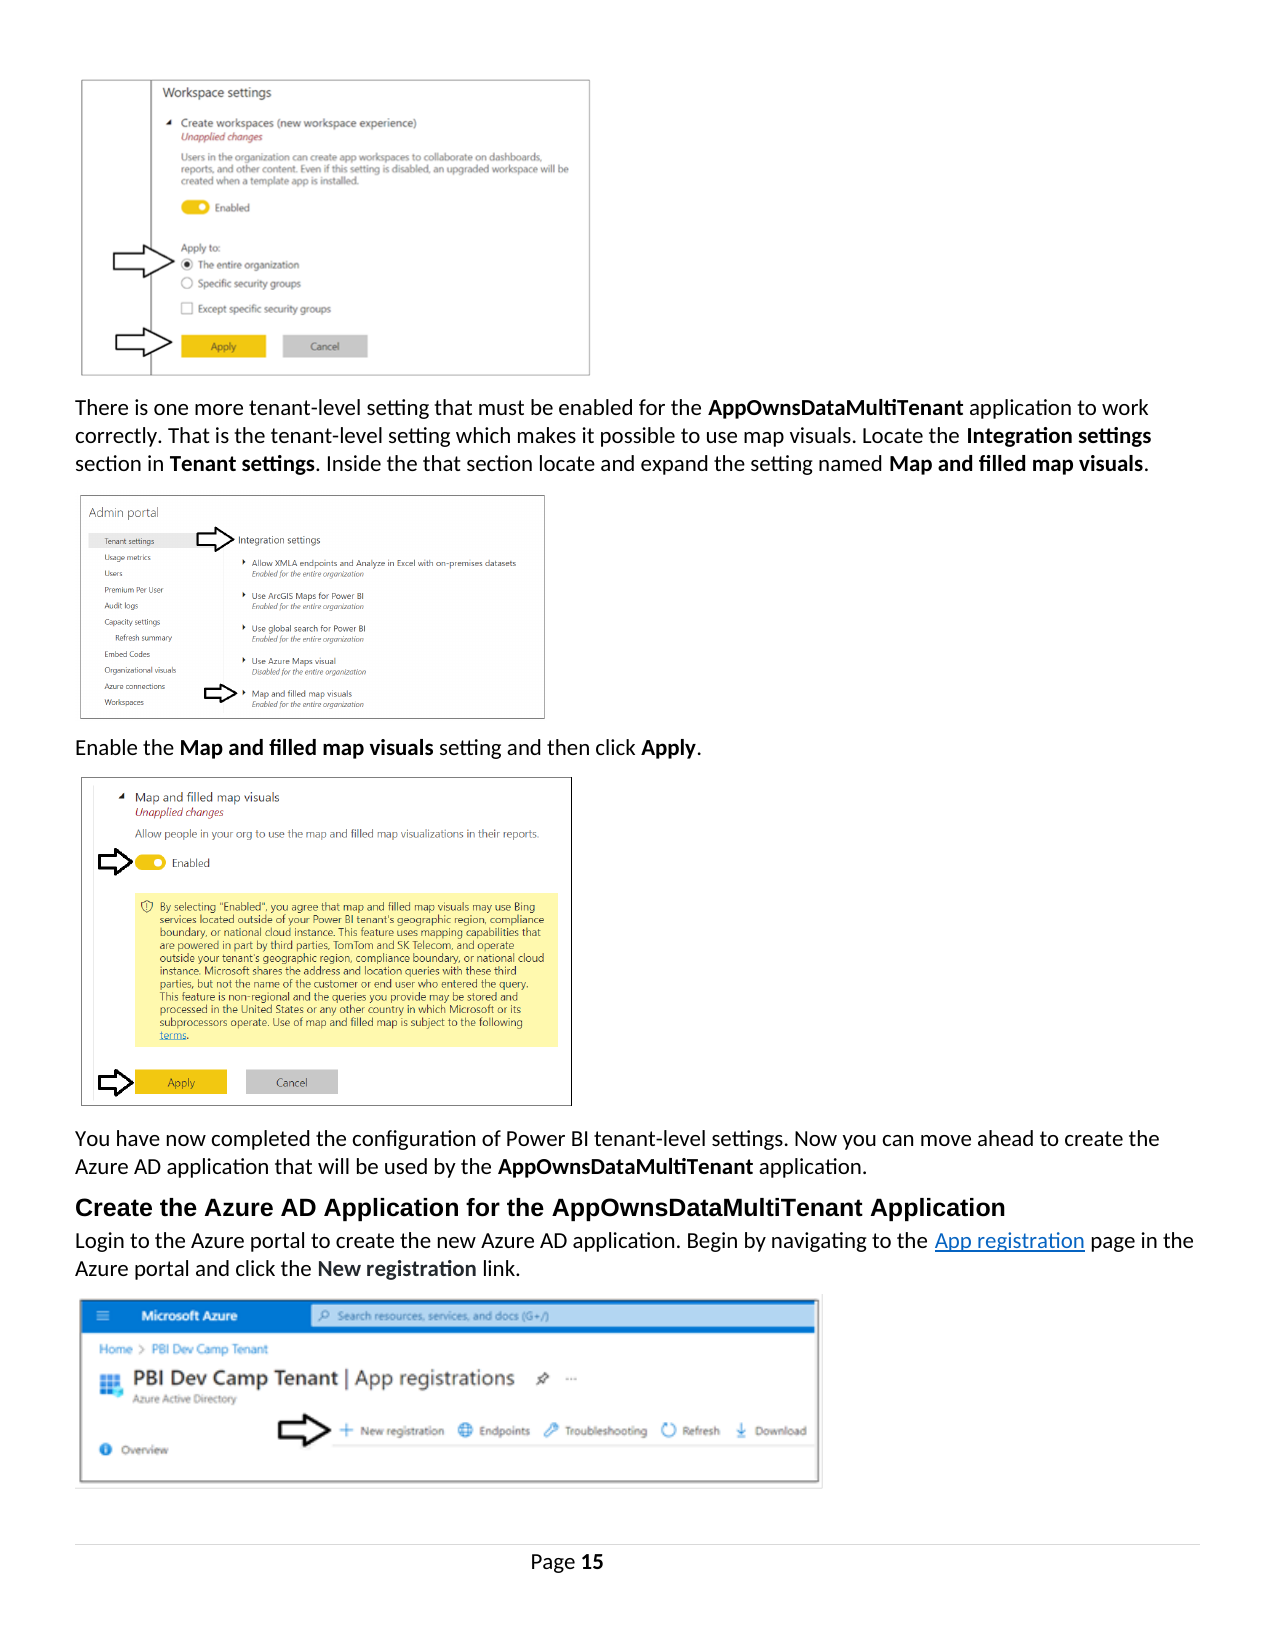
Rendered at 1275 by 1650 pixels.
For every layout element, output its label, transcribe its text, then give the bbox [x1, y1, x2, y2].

text Enable the Map and filled map visuals setting and then click Apply. [75, 733, 1200, 761]
picture [75, 773, 576, 1112]
picture [75, 1294, 824, 1490]
text Login to the Azure portal to create the new Azure AD application. Begin by navigating to the App registration page in the Azure portal and click the New registration link. [75, 1226, 1200, 1282]
picture [75, 75, 593, 381]
picture [75, 490, 547, 721]
text You have now completed the configuration of Power BI tenant-level settings. Now you can move ahead to create the Azure AD application that will be used by the AppOwnsDataMultiTenant application. [75, 1124, 1200, 1181]
subtitle Create the Azure AD Application for the AppOwnsDataMultiTenant Application [75, 1193, 1200, 1222]
text There is one more tenant-level setting that must be enabled for the AppOwnsDataMultiTenant application to work correctly. That is the tenant-level setting which makes it possible to use map visuals. Locate the Integration settings section in Tenant settings. Inside the that section locate and expand the setting named Map and filled map visuals. [75, 393, 1200, 478]
